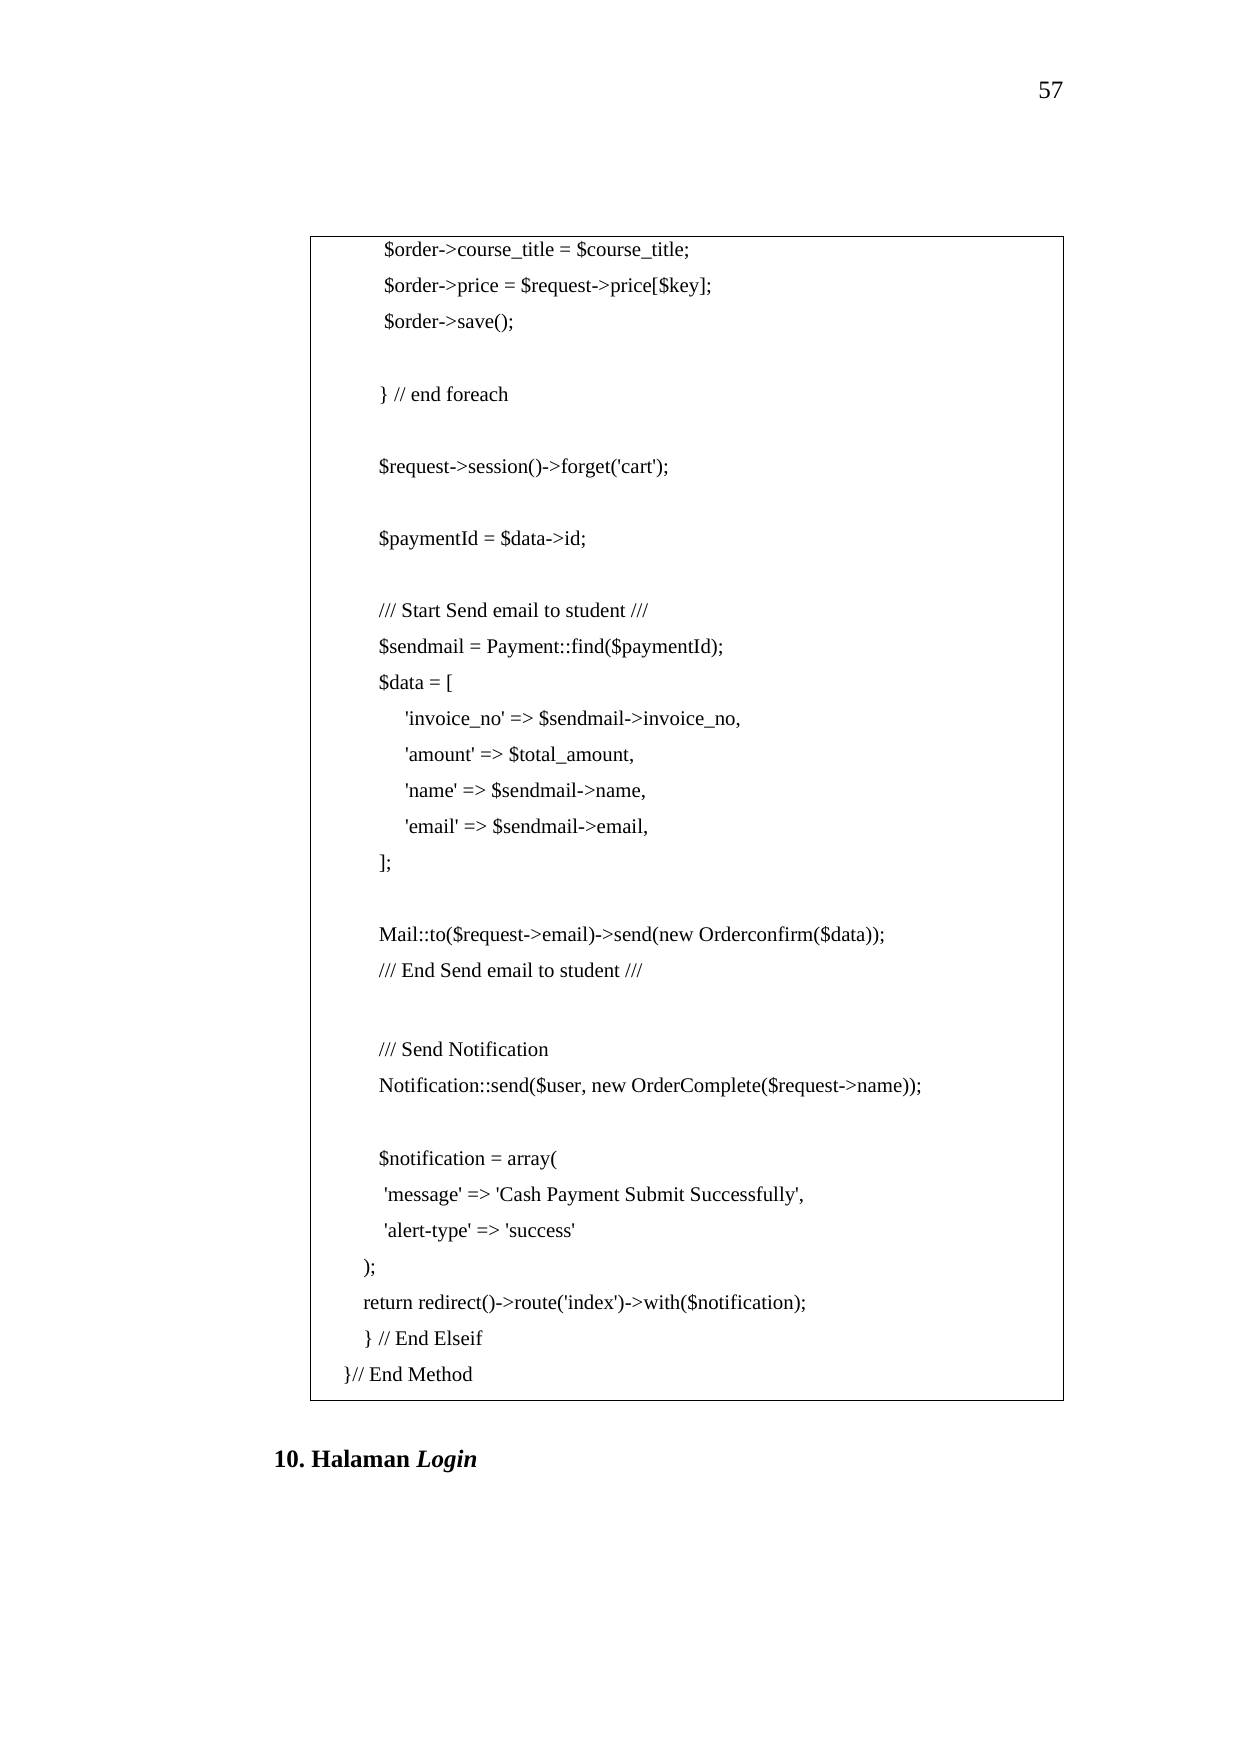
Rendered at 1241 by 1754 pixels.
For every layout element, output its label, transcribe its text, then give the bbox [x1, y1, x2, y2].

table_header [311, 237, 1063, 1400]
list Halaman Login [274, 1444, 1063, 1473]
